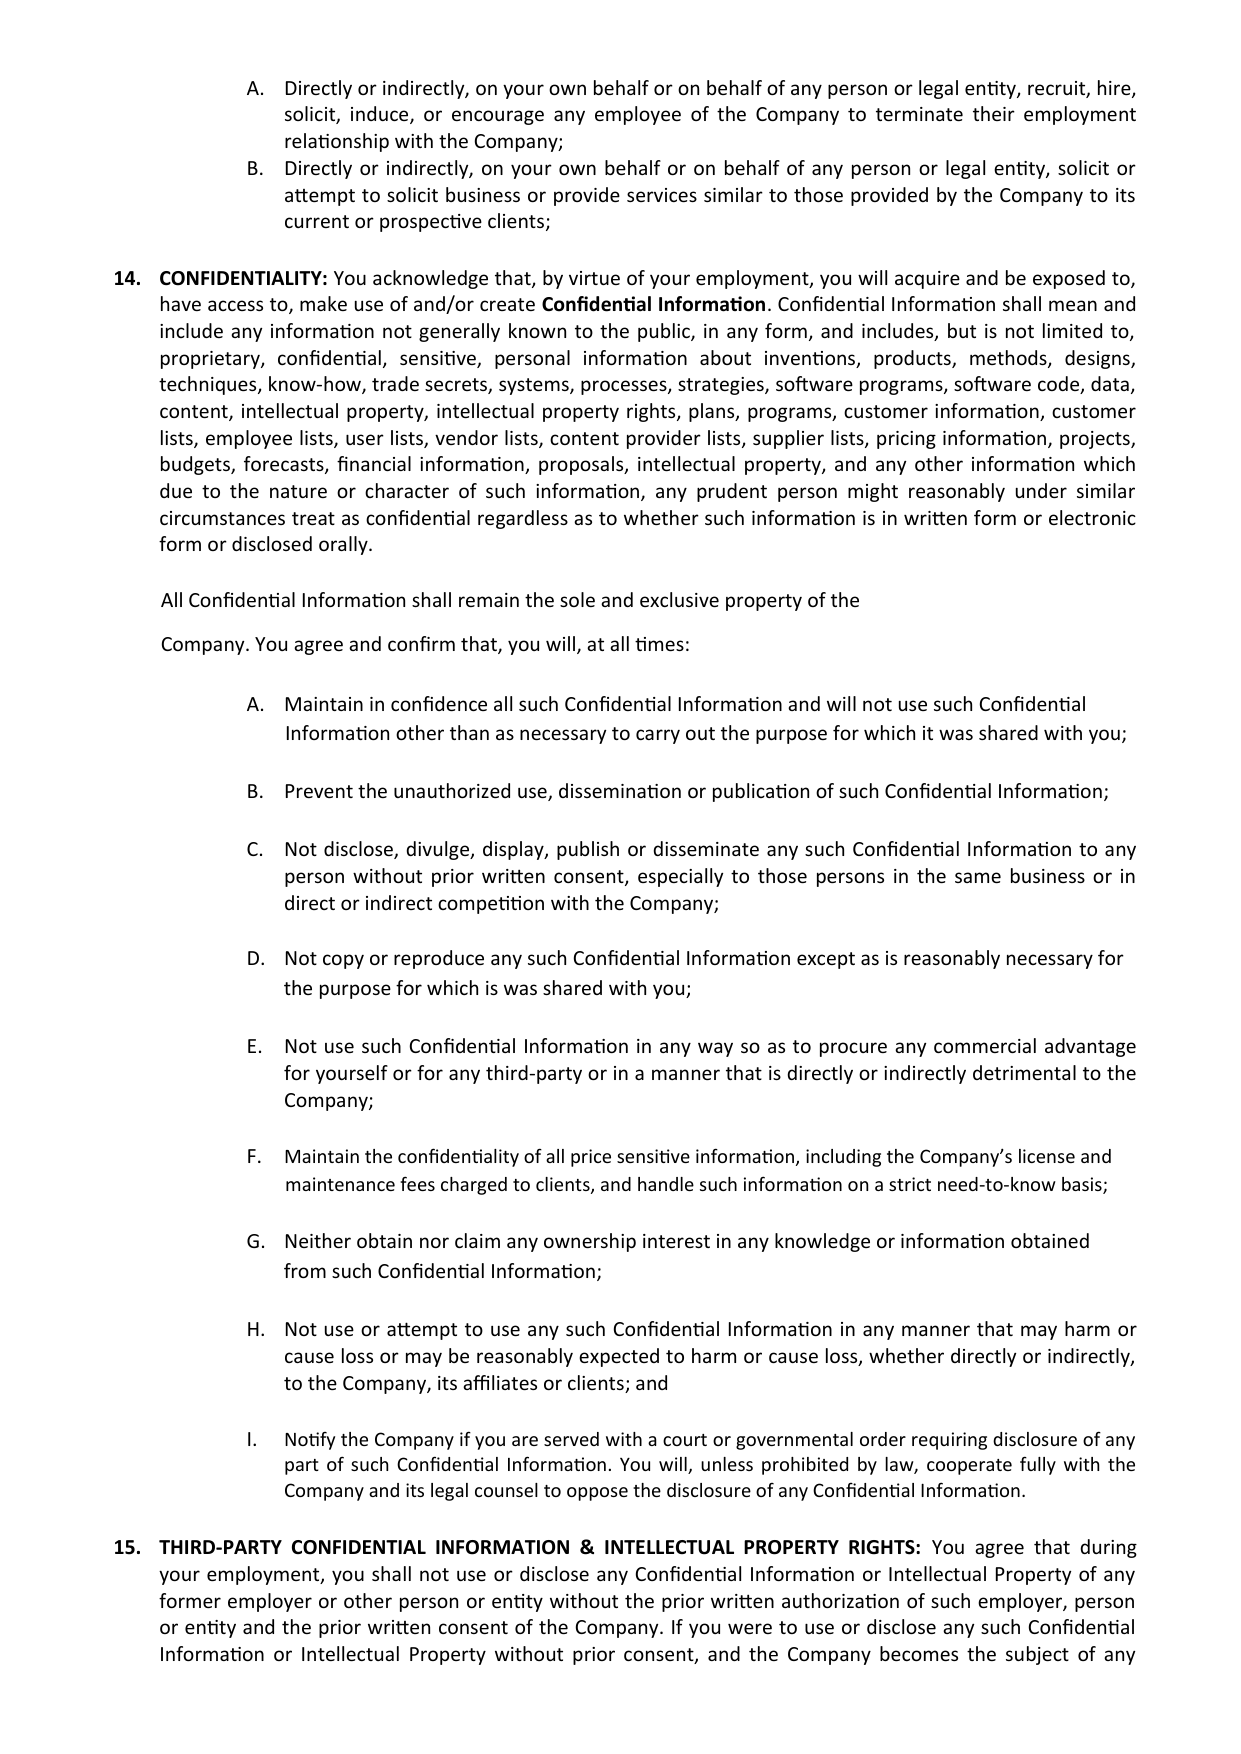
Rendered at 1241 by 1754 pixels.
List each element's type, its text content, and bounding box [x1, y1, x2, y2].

text All Confidential Information shall remain the sole and exclusive property of the [161, 586, 1138, 613]
list Prevent the unauthorized use, dissemination or publication of such Confidential Information; [246, 777, 1138, 803]
list Not disclose, divulge, display, publish or disseminate any such Confidential Information to any person without prior written consent, especially to those persons in the same business or in direct or indirect competition with the Company; [246, 835, 1138, 915]
list Maintain in confidence all such Confidential Information and will not use such Confidential [246, 690, 1138, 716]
list Maintain the confidentiality of all price sensitive information, including the Company’s license and [246, 1142, 1138, 1169]
text Company. You agree and confirm that, you will, at all times: [161, 630, 1138, 657]
list Not use or attempt to use any such Confidential Information in any manner that may harm or cause loss or may be reasonably expected to harm or cause loss, whether directly or indirectly, to the Company, its affiliates or clients; and [246, 1316, 1138, 1396]
list CONFIDENTIALITY: You acknowledge that, by virtue of your employment, you will acquire and be exposed to, have access to, make use of and/or create Confidential Information. Confidential Information shall mean and include any information not generally known to the public, in any form, and includes, but is not limited to, proprietary, confidential, sensitive, personal information about inventions, products, methods, designs, techniques, know-how, trade secrets, systems, processes, strategies, software programs, software code, data, content, intellectual property, intellectual property rights, plans, programs, customer information, customer lists, employee lists, user lists, vendor lists, content provider lists, supplier lists, pricing information, projects, budgets, forecasts, financial information, proposals, intellectual property, and any other information which due to the nature or character of such information, any prudent person might reasonably under similar circumstances treat as confidential regardless as to whether such information is in written form or electronic form or disclosed orally. [113, 264, 1137, 557]
list Neither obtain nor claim any ownership interest in any knowledge or information obtained [246, 1227, 1138, 1254]
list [113, 1533, 1137, 1667]
list Notify the Company if you are served with a court or governmental order requiring disclosure of any part of such Confidential Information. You will, unless prohibited by law, cooperate fully with the Company and its legal counsel to oppose the disclosure of any Confidential Information. [246, 1425, 1138, 1502]
text maintenance fees charged to clients, and handle such information on a strict need-to-know basis; [36, 1171, 1109, 1196]
text from such Confidential Information; [283, 1257, 1138, 1284]
list Directly or indirectly, on your own behalf or on behalf of any person or legal entity, solicit or attempt to solicit business or provide services similar to those provided by the Company to its current or prospective clients; [246, 154, 1138, 234]
list Directly or indirectly, on your own behalf or on behalf of any person or legal entity, recruit, hire, solicit, induce, or encourage any employee of the Company to terminate their employment relationship with the Company; [246, 74, 1138, 154]
text the purpose for which is was shared with you; [283, 974, 1138, 1001]
text Information other than as necessary to carry out the purpose for which it was shared with you; [36, 719, 1128, 746]
list Not use such Confidential Information in any way so as to procure any commercial advantage for yourself or for any third-party or in a manner that is directly or indirectly detrimental to the Company; [246, 1033, 1138, 1113]
list Not copy or reproduce any such Confidential Information except as is reasonably necessary for [246, 944, 1138, 971]
